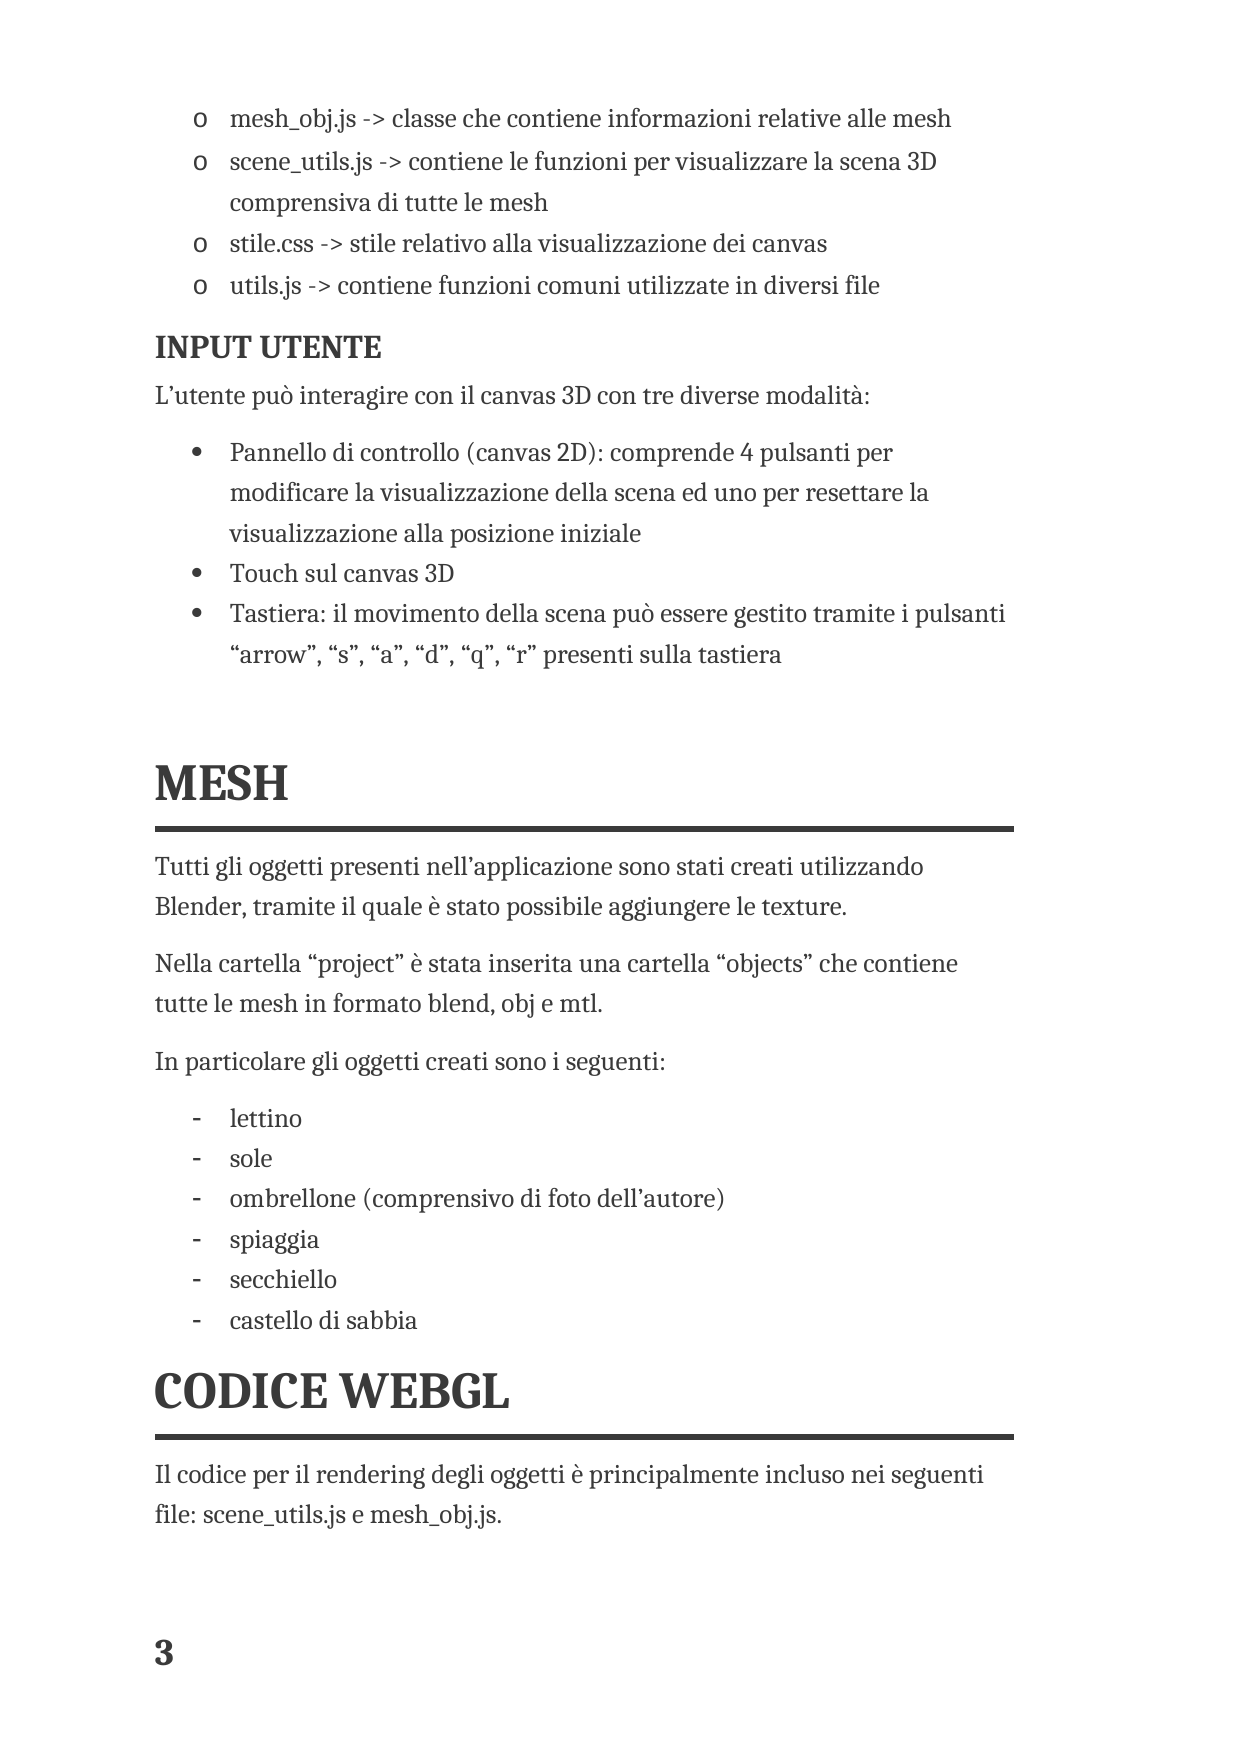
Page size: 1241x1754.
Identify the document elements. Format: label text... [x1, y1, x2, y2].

list scene_utils.js -> contiene le funzioni per visualizzare la scena 3D comprensiva di tutte le mesh [192, 146, 1014, 219]
subtitle INPUT UTENTE [154, 329, 1014, 367]
list Touch sul canvas 3D [192, 558, 1014, 589]
text Tutti gli oggetti presenti nell’applicazione sono stati creati utilizzando Blender, tramite il quale è stato possibile aggiungere le texture. [154, 851, 1014, 922]
text In particolare gli oggetti creati sono i seguenti: [154, 1046, 1014, 1077]
list Tastiera: il movimento della scena può essere gestito tramite i pulsanti “arrow”, “s”, “a”, “d”, “q”, “r” presenti sulla tastiera [192, 598, 1014, 670]
list stile.css -> stile relativo alla visualizzazione dei canvas [192, 228, 1014, 260]
text Il codice per il rendering degli oggetti è principalmente incluso nei seguenti file: scene_utils.js e mesh_obj.js. [154, 1459, 1014, 1531]
list lettino [192, 1103, 1014, 1134]
subtitle codice webgl [154, 1362, 1014, 1440]
list Pannello di controllo (canvas 2D): comprende 4 pulsanti per modificare la visualizzazione della scena ed uno per resettare la visualizzazione alla posizione iniziale [192, 437, 1014, 549]
list ombrellone (comprensivo di foto dell’autore) [192, 1183, 1014, 1214]
list spiaggia [192, 1224, 1014, 1255]
text Nella cartella “project” è stata inserita una cartella “objects” che contiene tutte le mesh in formato blend, obj e mtl. [154, 948, 1014, 1019]
text L’utente può interagire con il canvas 3D con tre diverse modalità: [154, 380, 1014, 411]
list utils.js -> contiene funzioni comuni utilizzate in diversi file [192, 270, 1014, 303]
list mesh_obj.js -> classe che contiene informazioni relative alle mesh [192, 103, 1014, 136]
list sole [192, 1143, 1014, 1174]
subtitle mesh [154, 753, 1014, 832]
list secchiello [192, 1264, 1014, 1295]
list castello di sabbia [192, 1305, 1014, 1336]
